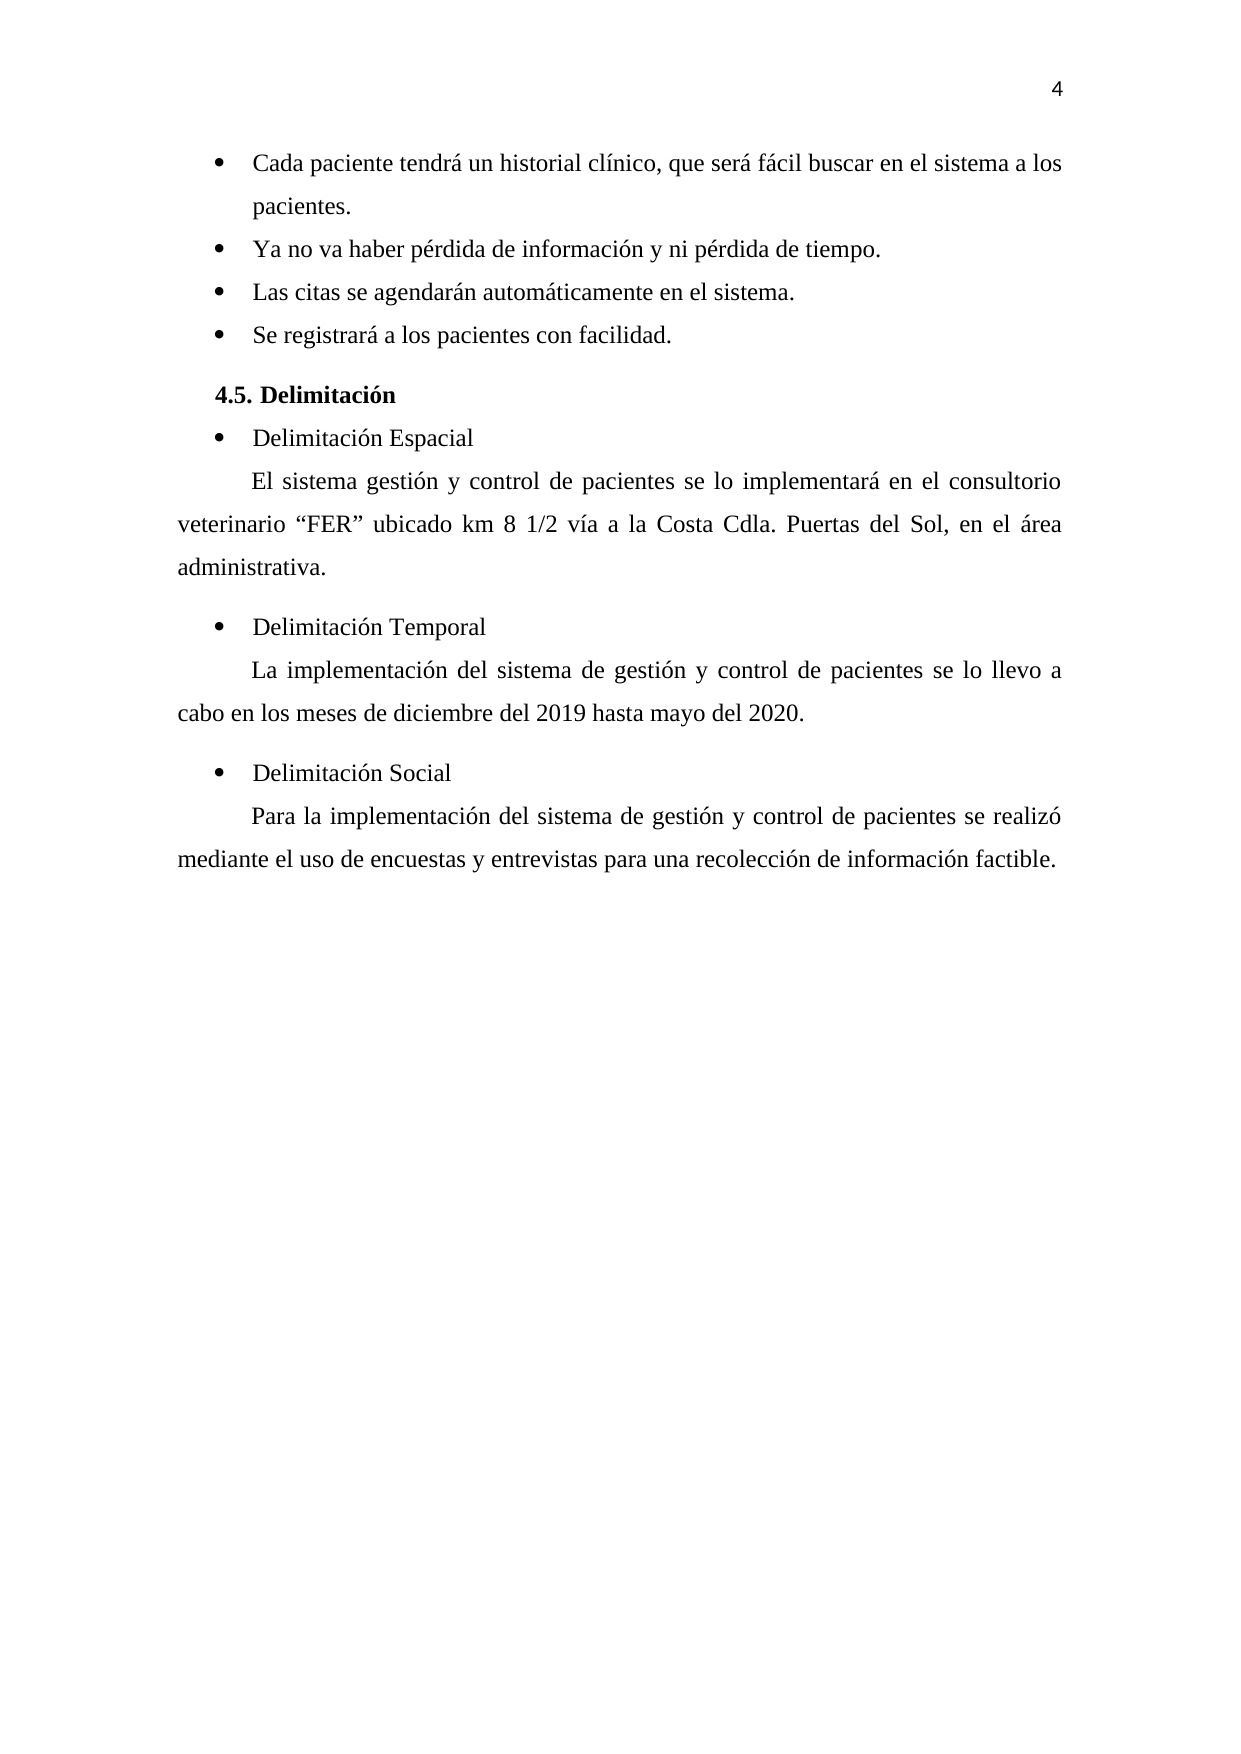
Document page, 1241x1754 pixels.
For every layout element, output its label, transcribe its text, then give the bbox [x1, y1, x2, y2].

list Ya no va haber pérdida de información y ni pérdida de tiempo. [215, 234, 1063, 263]
list Delimitación Temporal [215, 612, 1063, 641]
text La implementación del sistema de gestión y control de pacientes se lo llevo a cabo en los meses de diciembre del 2019 hasta mayo del 2020. [177, 655, 1063, 727]
list Las citas se agendarán automáticamente en el sistema. [215, 277, 1063, 306]
list Delimitación Espacial [215, 423, 1063, 452]
text El sistema gestión y control de pacientes se lo implementará en el consultorio veterinario “FER” ubicado km 8 1/2 vía a la Costa Cdla. Puertas del Sol, en el área administrativa. [177, 466, 1063, 581]
subtitle Delimitación [215, 380, 1063, 409]
list Se registrará a los pacientes con facilidad. [215, 320, 1063, 349]
text Para la implementación del sistema de gestión y control de pacientes se realizó mediante el uso de encuestas y entrevistas para una recolección de información factible. [177, 801, 1063, 873]
list Cada paciente tendrá un historial clínico, que será fácil buscar en el sistema a los pacientes. [215, 148, 1063, 219]
list Delimitación Social [215, 758, 1063, 787]
